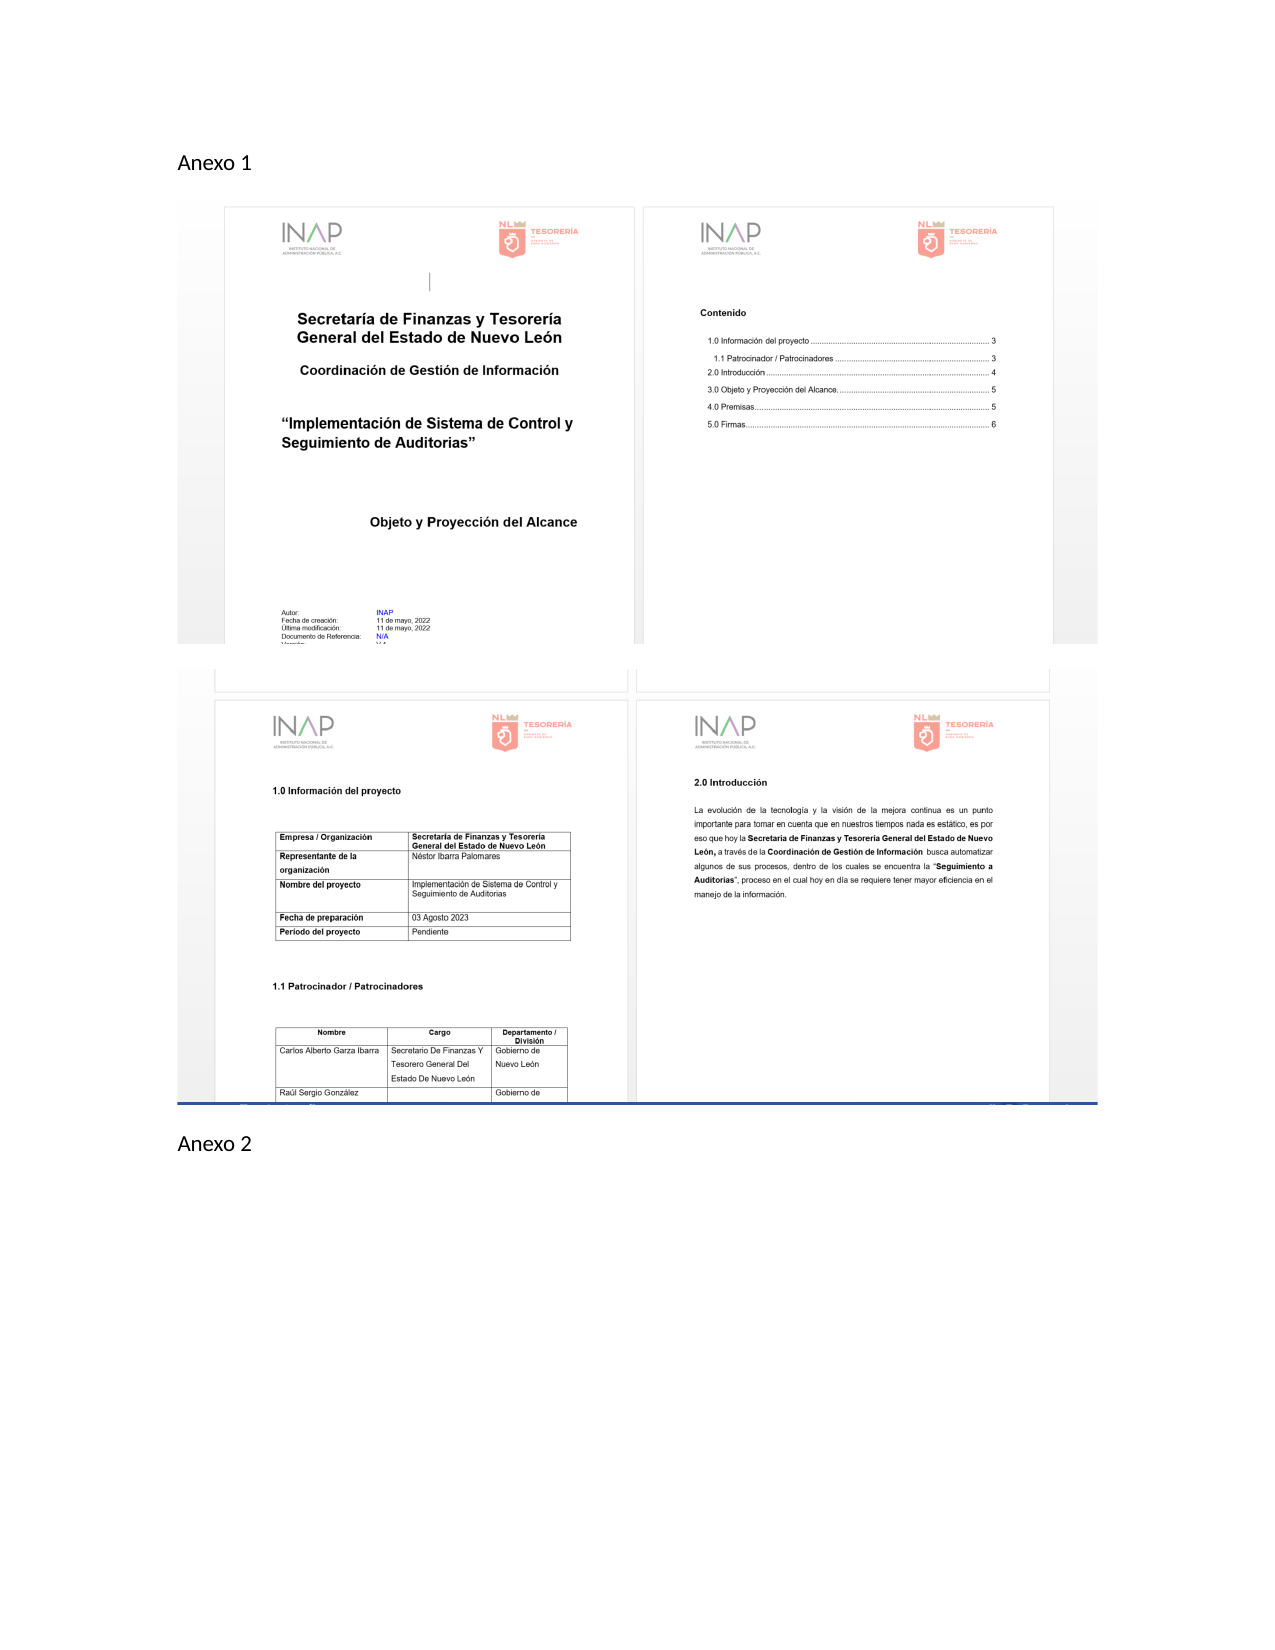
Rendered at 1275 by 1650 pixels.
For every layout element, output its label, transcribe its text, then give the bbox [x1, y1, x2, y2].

picture [177, 669, 1098, 1105]
text Anexo 1 [177, 148, 1098, 176]
text Anexo 2 [177, 1129, 1098, 1158]
picture [177, 200, 1098, 644]
